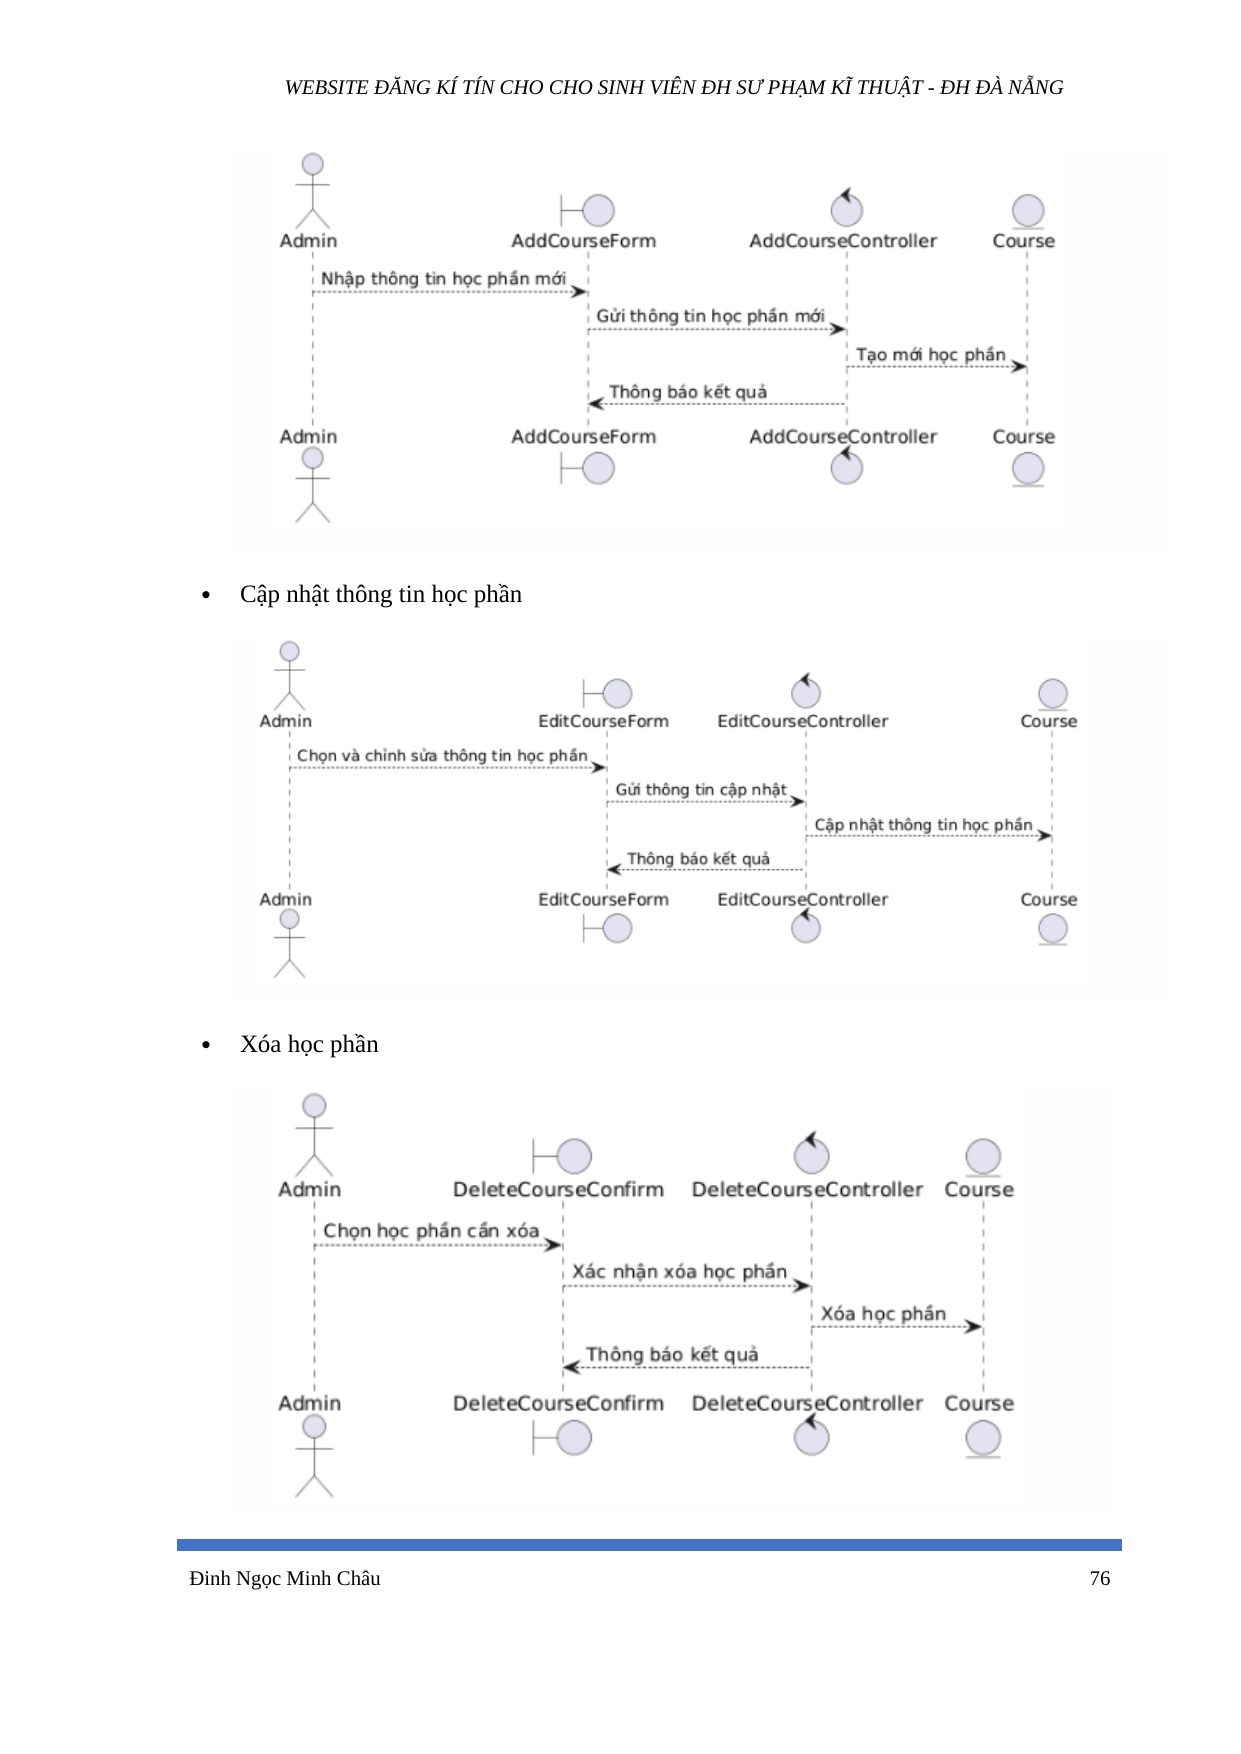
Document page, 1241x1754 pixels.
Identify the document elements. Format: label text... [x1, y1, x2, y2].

list Xóa học phần [202, 1029, 1122, 1058]
picture [228, 637, 1174, 1001]
picture [228, 1087, 1116, 1511]
list Cập nhật thông tin học phần [202, 579, 1122, 608]
picture [228, 147, 1174, 551]
